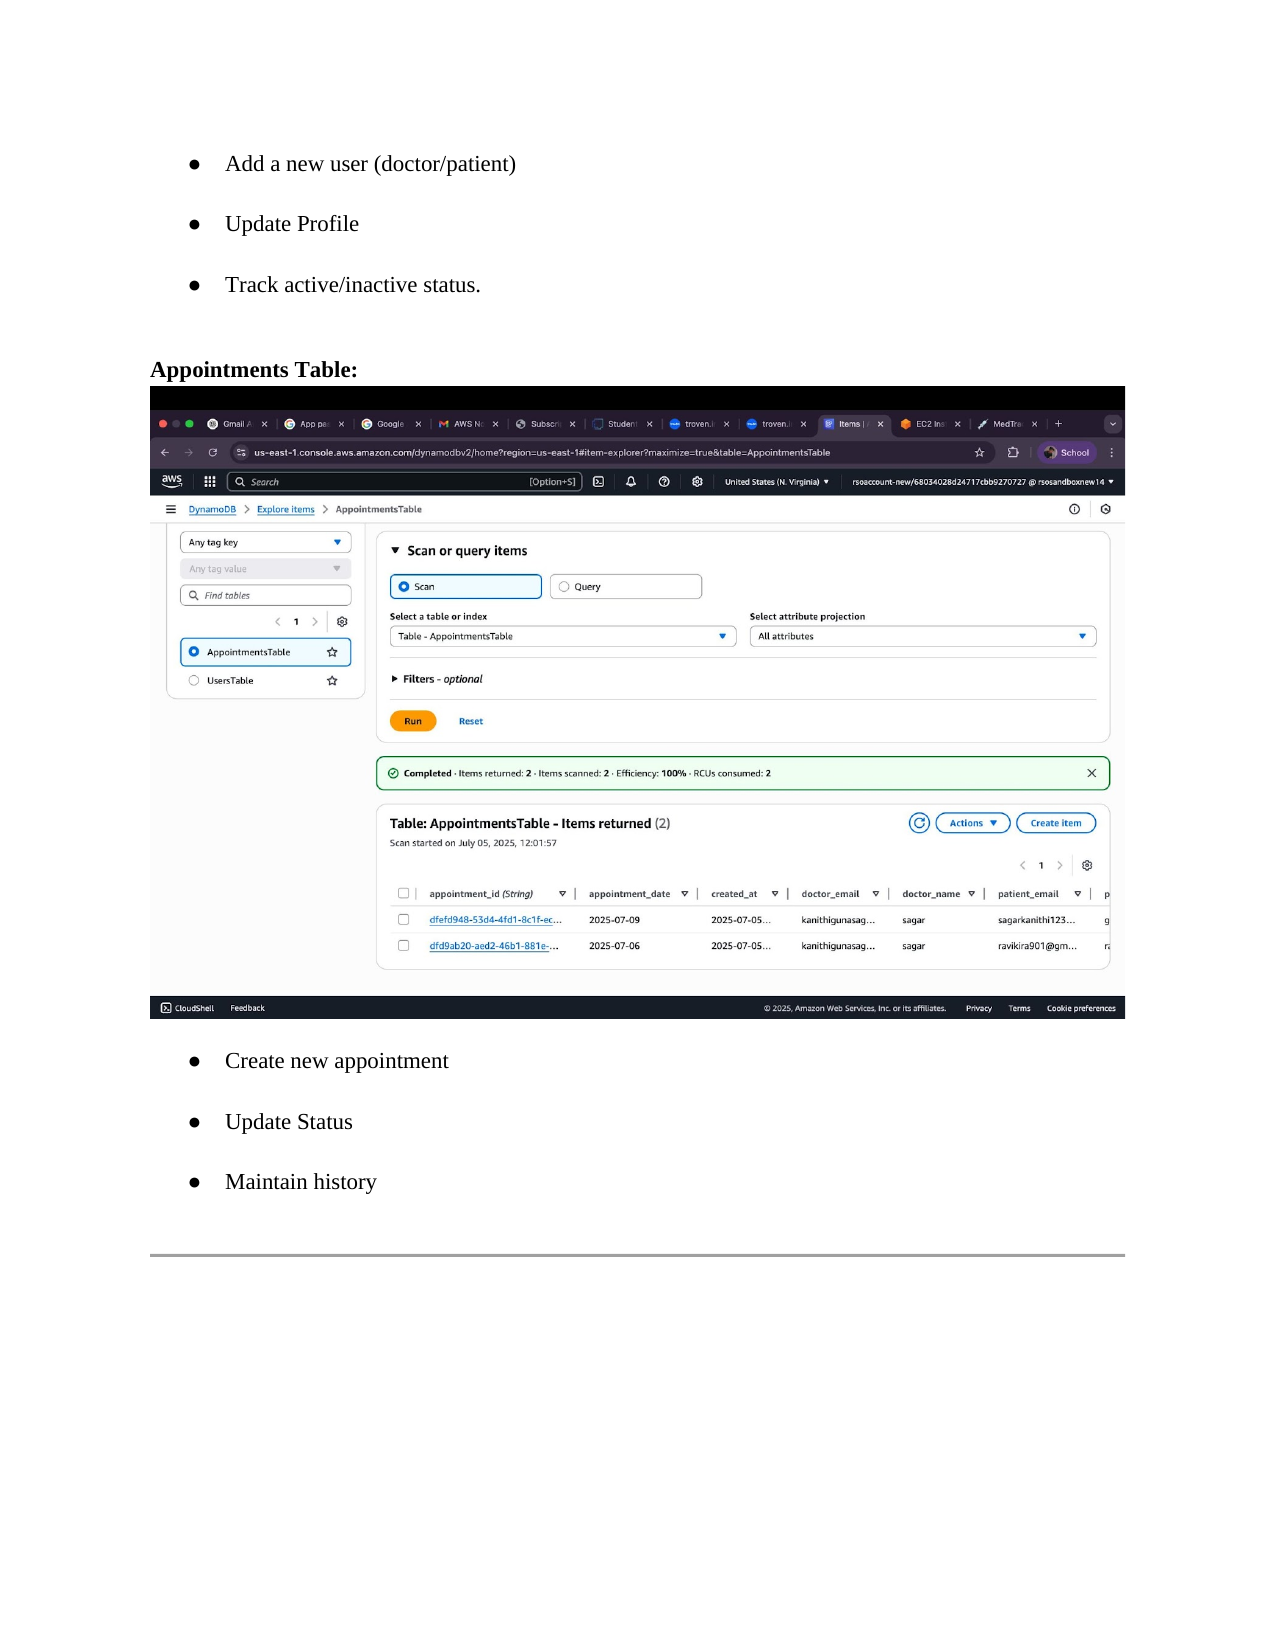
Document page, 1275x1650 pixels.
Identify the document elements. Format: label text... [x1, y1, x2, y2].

list Update Profile [187, 210, 1125, 267]
list Track active/inactive status. [187, 271, 1125, 327]
list Create new appointment [187, 1048, 1125, 1104]
text Appointments Table: [150, 356, 1125, 386]
list Add a new user (doctor/patient) [187, 150, 1125, 207]
list Maintain history [187, 1168, 1125, 1225]
list Update Status [187, 1108, 1125, 1164]
picture [150, 386, 1125, 1019]
